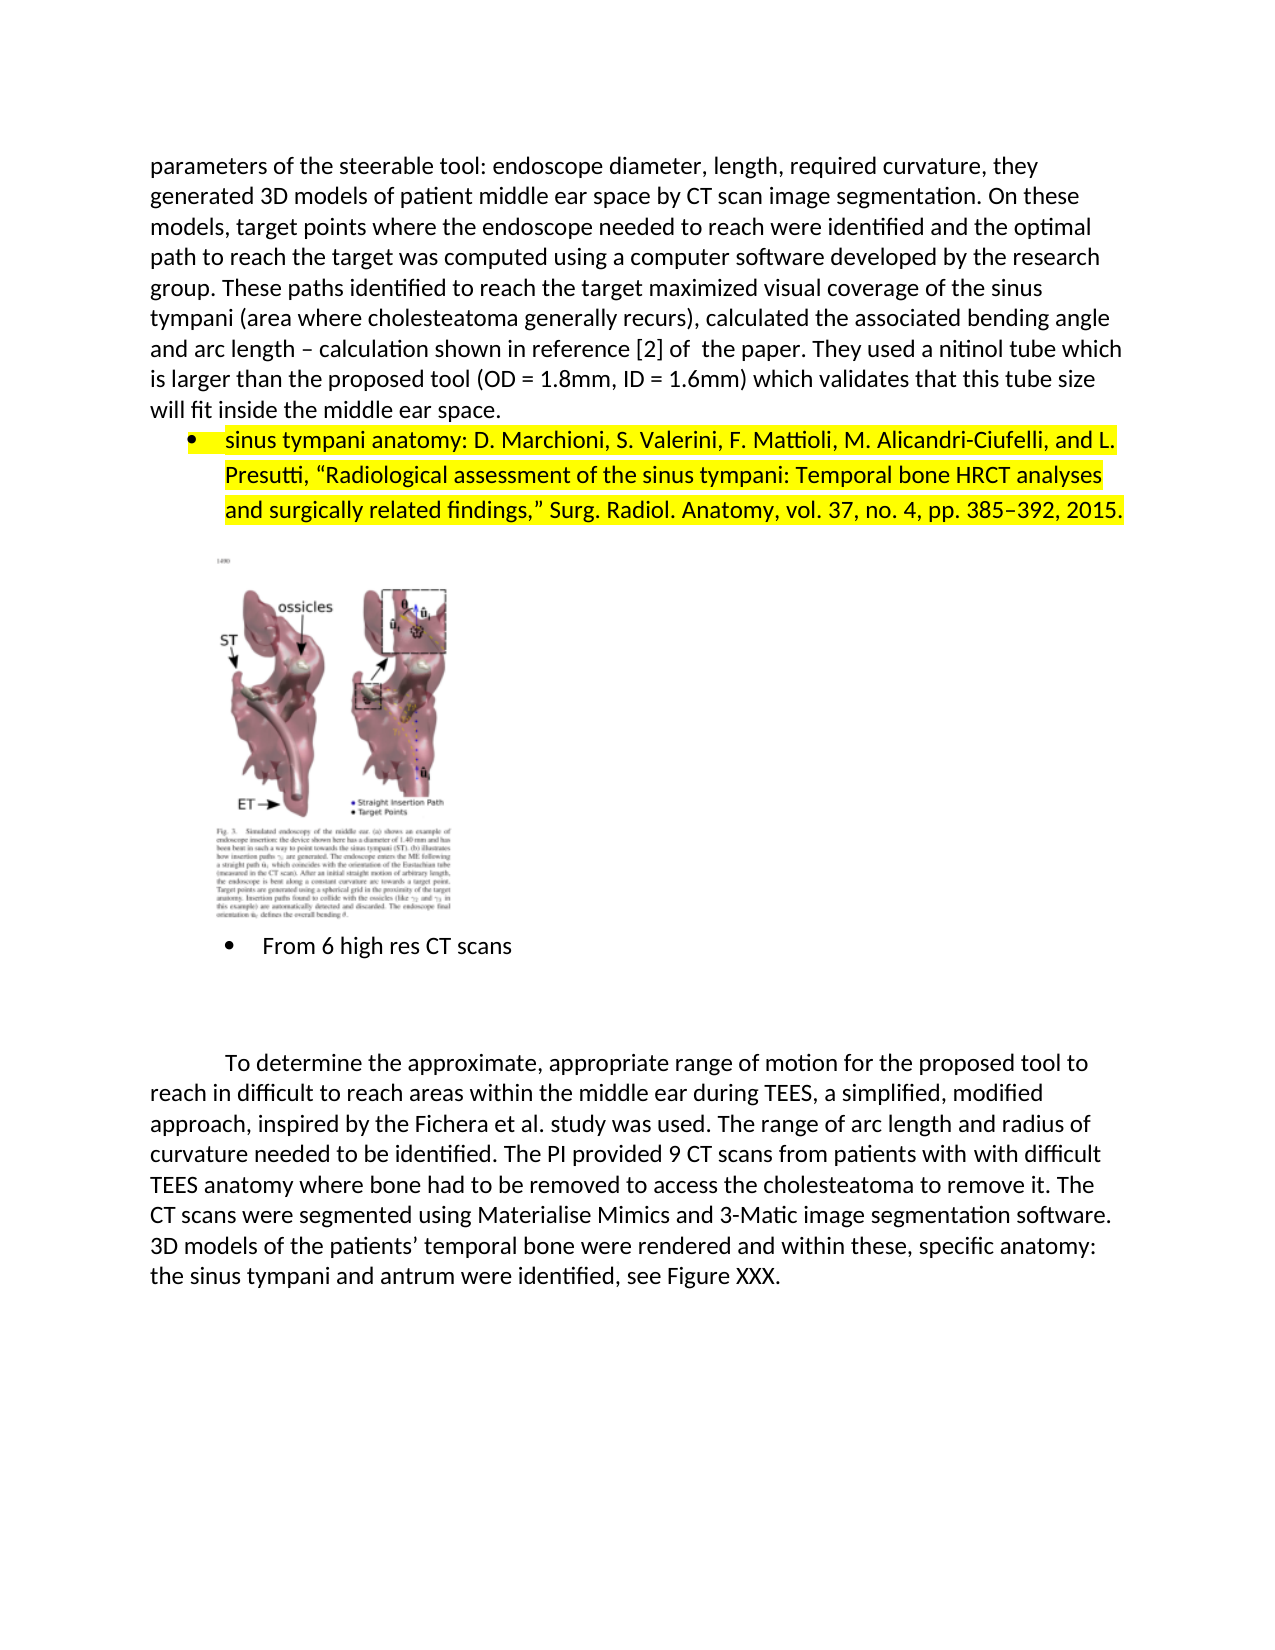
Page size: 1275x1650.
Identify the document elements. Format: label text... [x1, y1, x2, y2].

list sinus tympani anatomy: D. Marchioni, S. Valerini, F. Mattioli, M. Alicandri-Ciufelli, and L. Presutti, “Radiological assessment of the sinus tympani: Temporal bone HRCT analyses and surgically related findings,” Surg. Radiol. Anatomy, vol. 37, no. 4, pp. 385–392, 2015. [187, 425, 1125, 525]
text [150, 150, 1125, 425]
text To determine the approximate, appropriate range of motion for the proposed tool to reach in difficult to reach areas within the middle ear during TEES, a simplified, modified approach, inspired by the Fichera et al. study was used. The range of arc length and radius of curvature needed to be identified. The PI provided 9 CT scans from patients with with difficult TEES anatomy where bone had to be removed to access the cholesteatoma to remove it. The CT scans were segmented using Materialise Mimics and 3-Matic image segmentation software. 3D models of the patients’ temporal bone were rendered and within these, specific anatomy: the sinus tympani and antrum were identified, see Figure XXX. [150, 1047, 1125, 1291]
list From 6 high res CT scans [225, 930, 1125, 960]
picture [187, 550, 458, 930]
